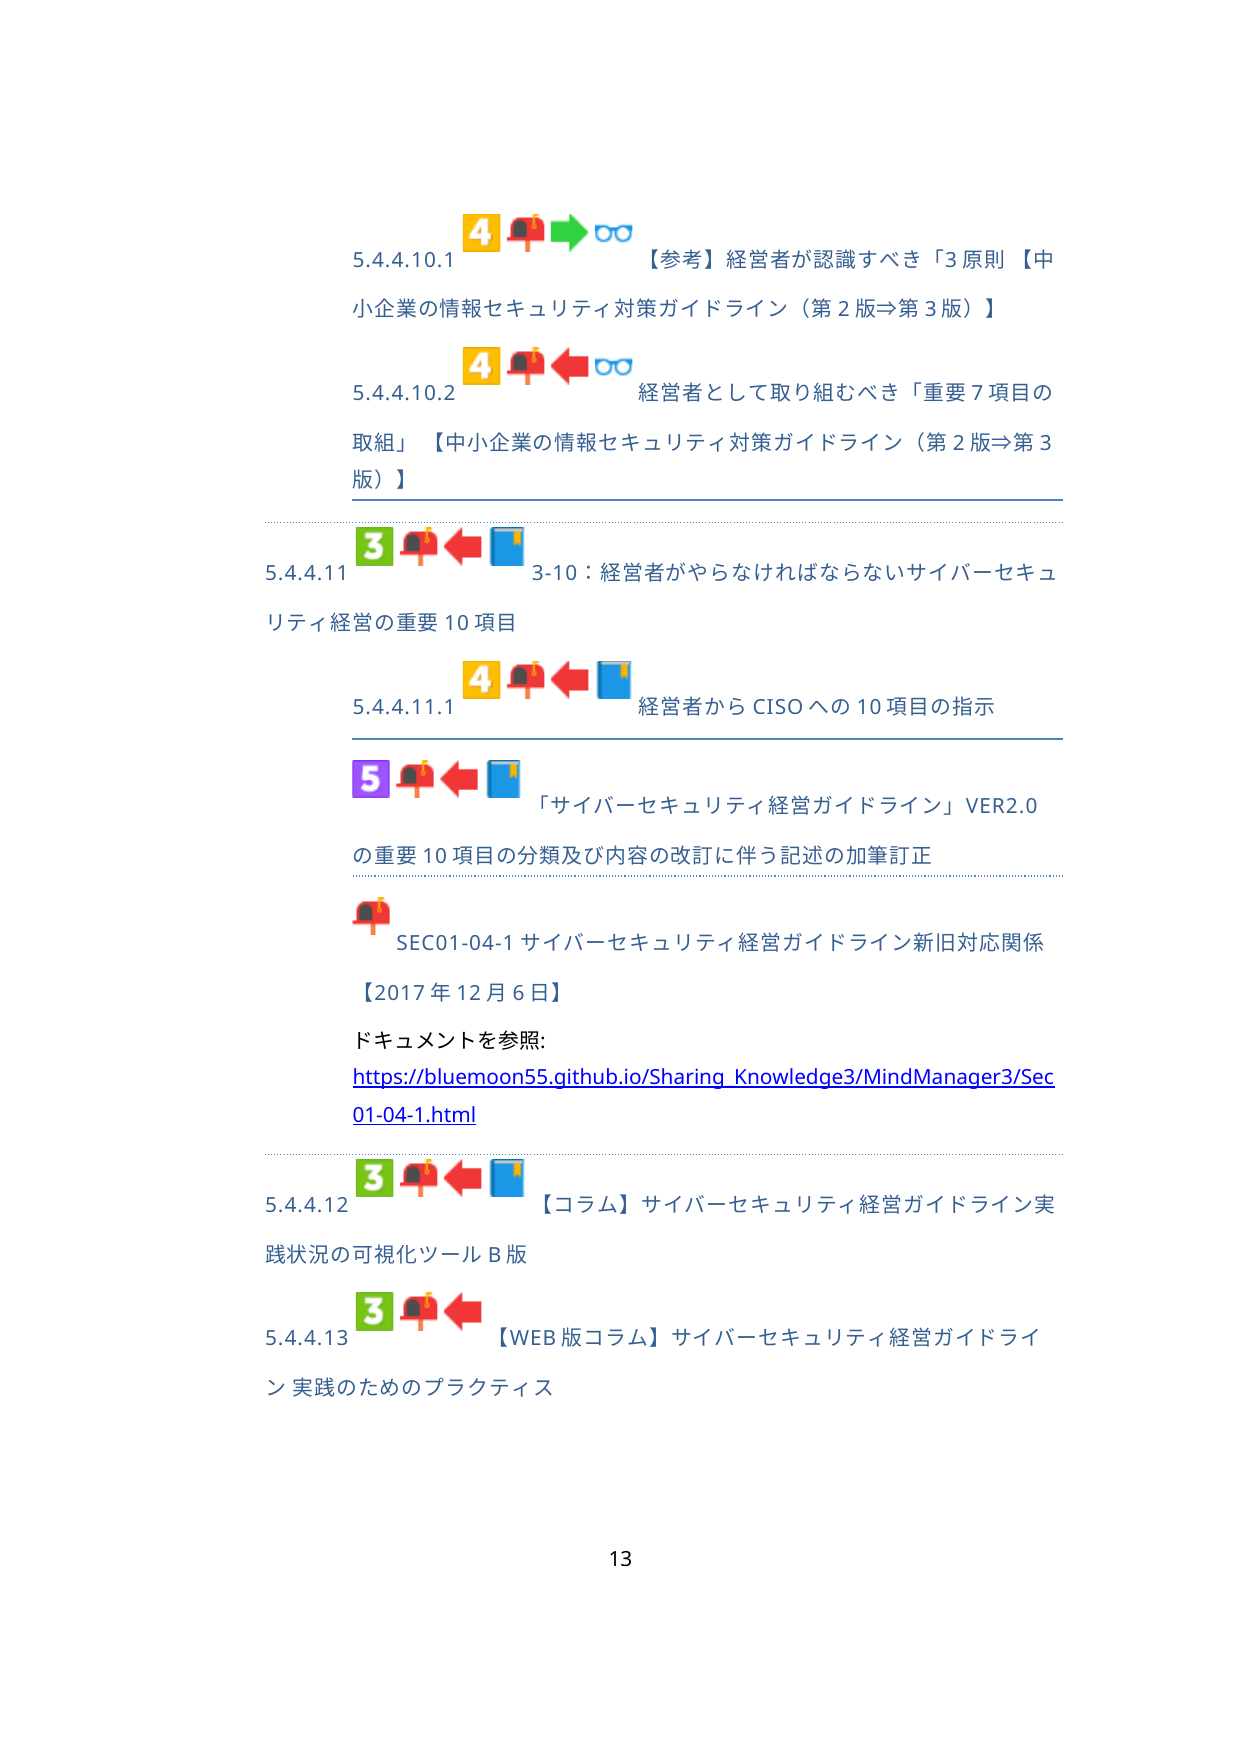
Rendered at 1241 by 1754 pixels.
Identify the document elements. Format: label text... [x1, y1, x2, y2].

text 【参考】経営者が認識すべき「3原則 【中小企業の情報セキュリティ対策ガイドライン（第2版⇒第3版）】 [352, 214, 1063, 327]
picture [355, 527, 394, 566]
text 経営者として取り組むべき「重要7項目の取組」 【中小企業の情報セキュリティ対策ガイドライン（第2版⇒第3版）】 [352, 347, 1063, 499]
picture [352, 897, 390, 935]
text 【Web版コラム】サイバーセキュリティ経営ガイドライン 実践のためのプラクティス [265, 1287, 1063, 1405]
picture [399, 527, 438, 566]
picture [484, 760, 522, 798]
picture [550, 661, 589, 699]
picture [443, 527, 482, 566]
picture [355, 1292, 394, 1331]
text ドキュメントを参照: https://bluemoon55.github.io/Sharing_Knowledge3/MindManager3/Sec01-04-1.html [352, 1020, 1063, 1133]
picture [487, 527, 526, 566]
picture [550, 347, 589, 385]
picture [443, 1159, 482, 1197]
picture [443, 1292, 482, 1331]
picture [462, 347, 501, 385]
picture [550, 214, 589, 252]
text Sec01-04-1サイバーセキュリティ経営ガイドライン新旧対応関係【2017年12月6日】 [352, 897, 1063, 1010]
picture [506, 347, 545, 385]
picture [594, 661, 633, 699]
picture [594, 347, 633, 385]
picture [440, 760, 478, 798]
picture [399, 1292, 438, 1331]
picture [506, 214, 545, 252]
picture [594, 214, 633, 252]
picture [506, 661, 545, 699]
picture [462, 661, 501, 699]
text 経営者からCISOへの10項目の指示 [352, 661, 1063, 738]
picture [462, 214, 501, 252]
picture [355, 1159, 394, 1197]
picture [487, 1159, 526, 1197]
text 3-10：経営者がやらなければならないサイバーセキュリティ経営の重要10項目 [265, 522, 1063, 640]
text 「サイバーセキュリティ経営ガイドライン」Ver2.0の重要10項目の分類及び内容の改訂に伴う記述の加筆訂正 [352, 760, 1063, 877]
picture [352, 760, 390, 798]
text 【コラム】サイバーセキュリティ経営ガイドライン実践状況の可視化ツールβ版 [265, 1154, 1063, 1272]
picture [396, 760, 434, 798]
picture [399, 1159, 438, 1197]
